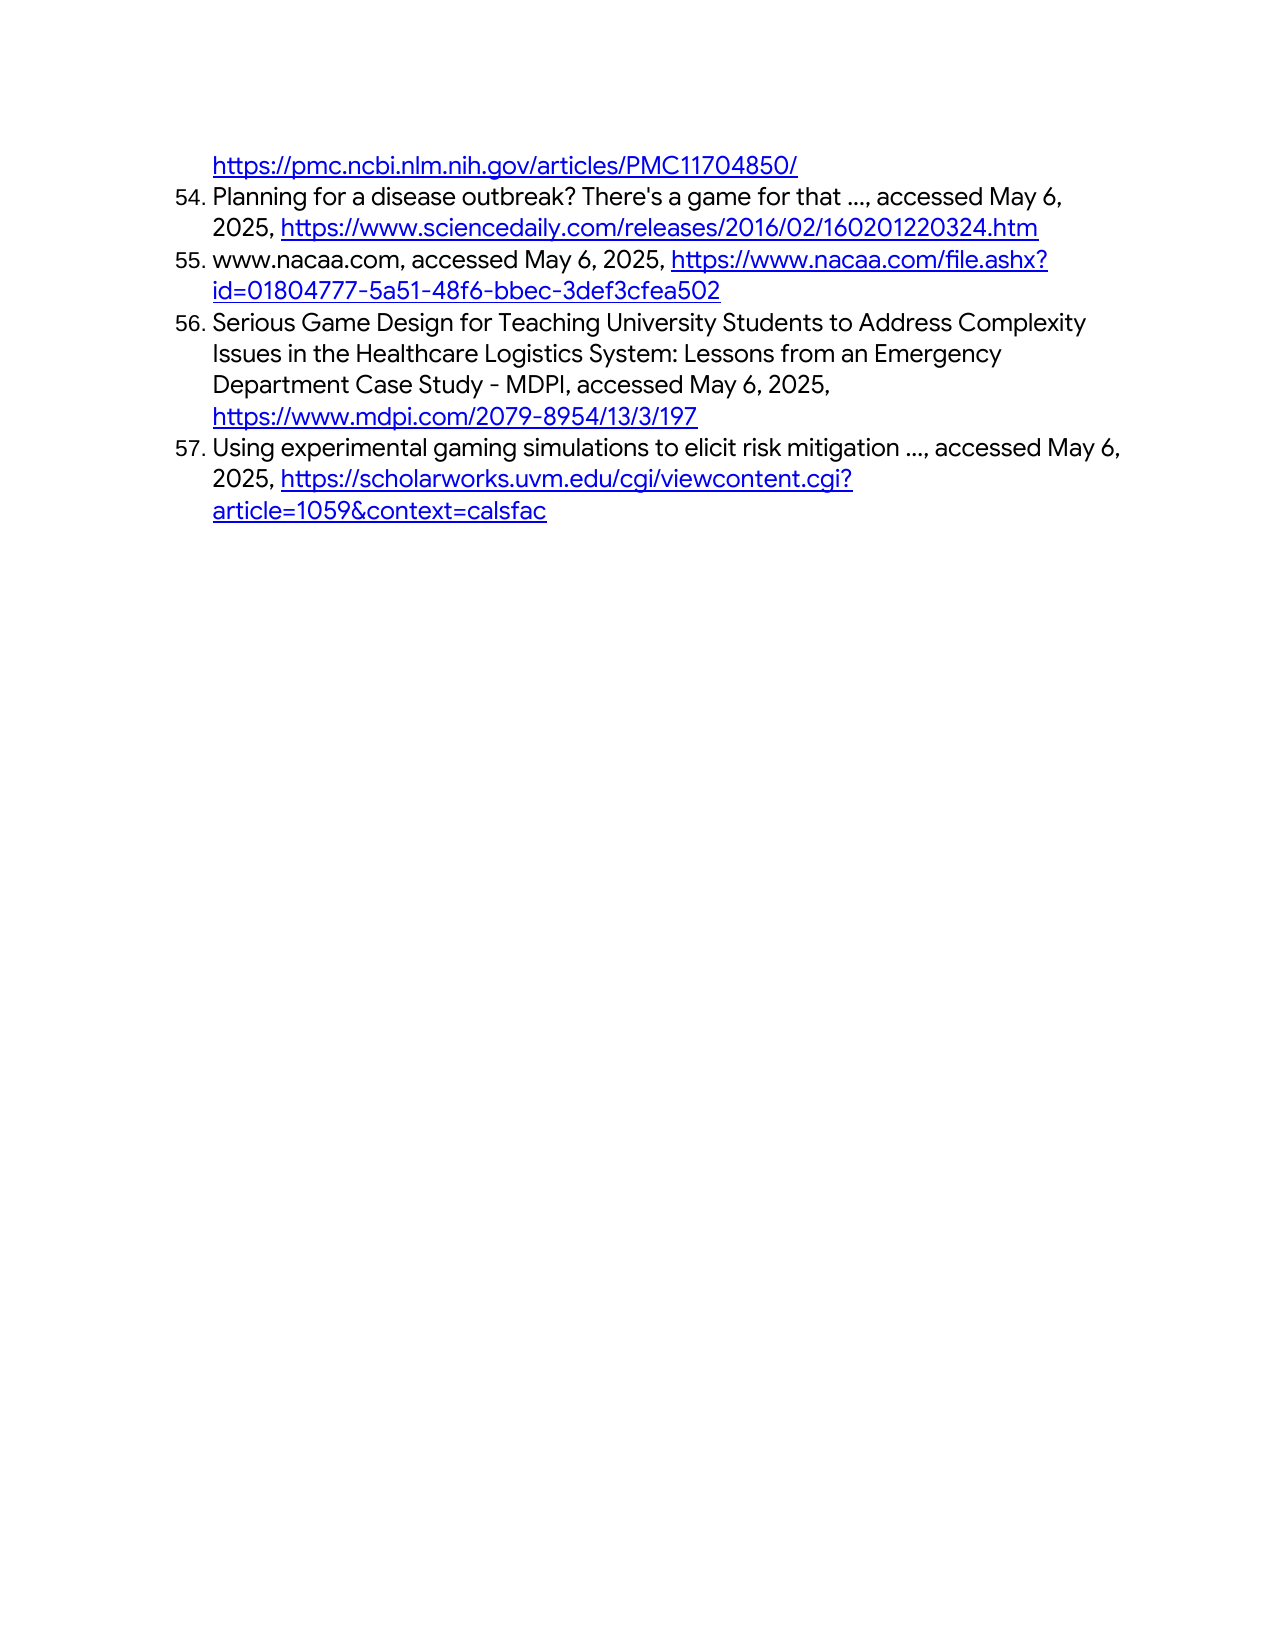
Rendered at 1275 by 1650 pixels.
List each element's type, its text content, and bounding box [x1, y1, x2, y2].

list Using experimental gaming simulations to elicit risk mitigation ..., accessed May 6, 2025, https://scholarworks.uvm.edu/cgi/viewcontent.cgi?article=1059&context=calsfac [175, 432, 1125, 526]
list www.nacaa.com, accessed May 6, 2025, https://www.nacaa.com/file.ashx?id=01804777-5a51-48f6-bbec-3def3cfea502 [175, 244, 1125, 307]
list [175, 150, 1125, 181]
list Planning for a disease outbreak? There's a game for that ..., accessed May 6, 2025, https://www.sciencedaily.com/releases/2016/02/160201220324.htm [175, 181, 1125, 244]
list Serious Game Design for Teaching University Students to Address Complexity Issues in the Healthcare Logistics System: Lessons from an Emergency Department Case Study - MDPI, accessed May 6, 2025, https://www.mdpi.com/2079-8954/13/3/197 [175, 307, 1125, 432]
